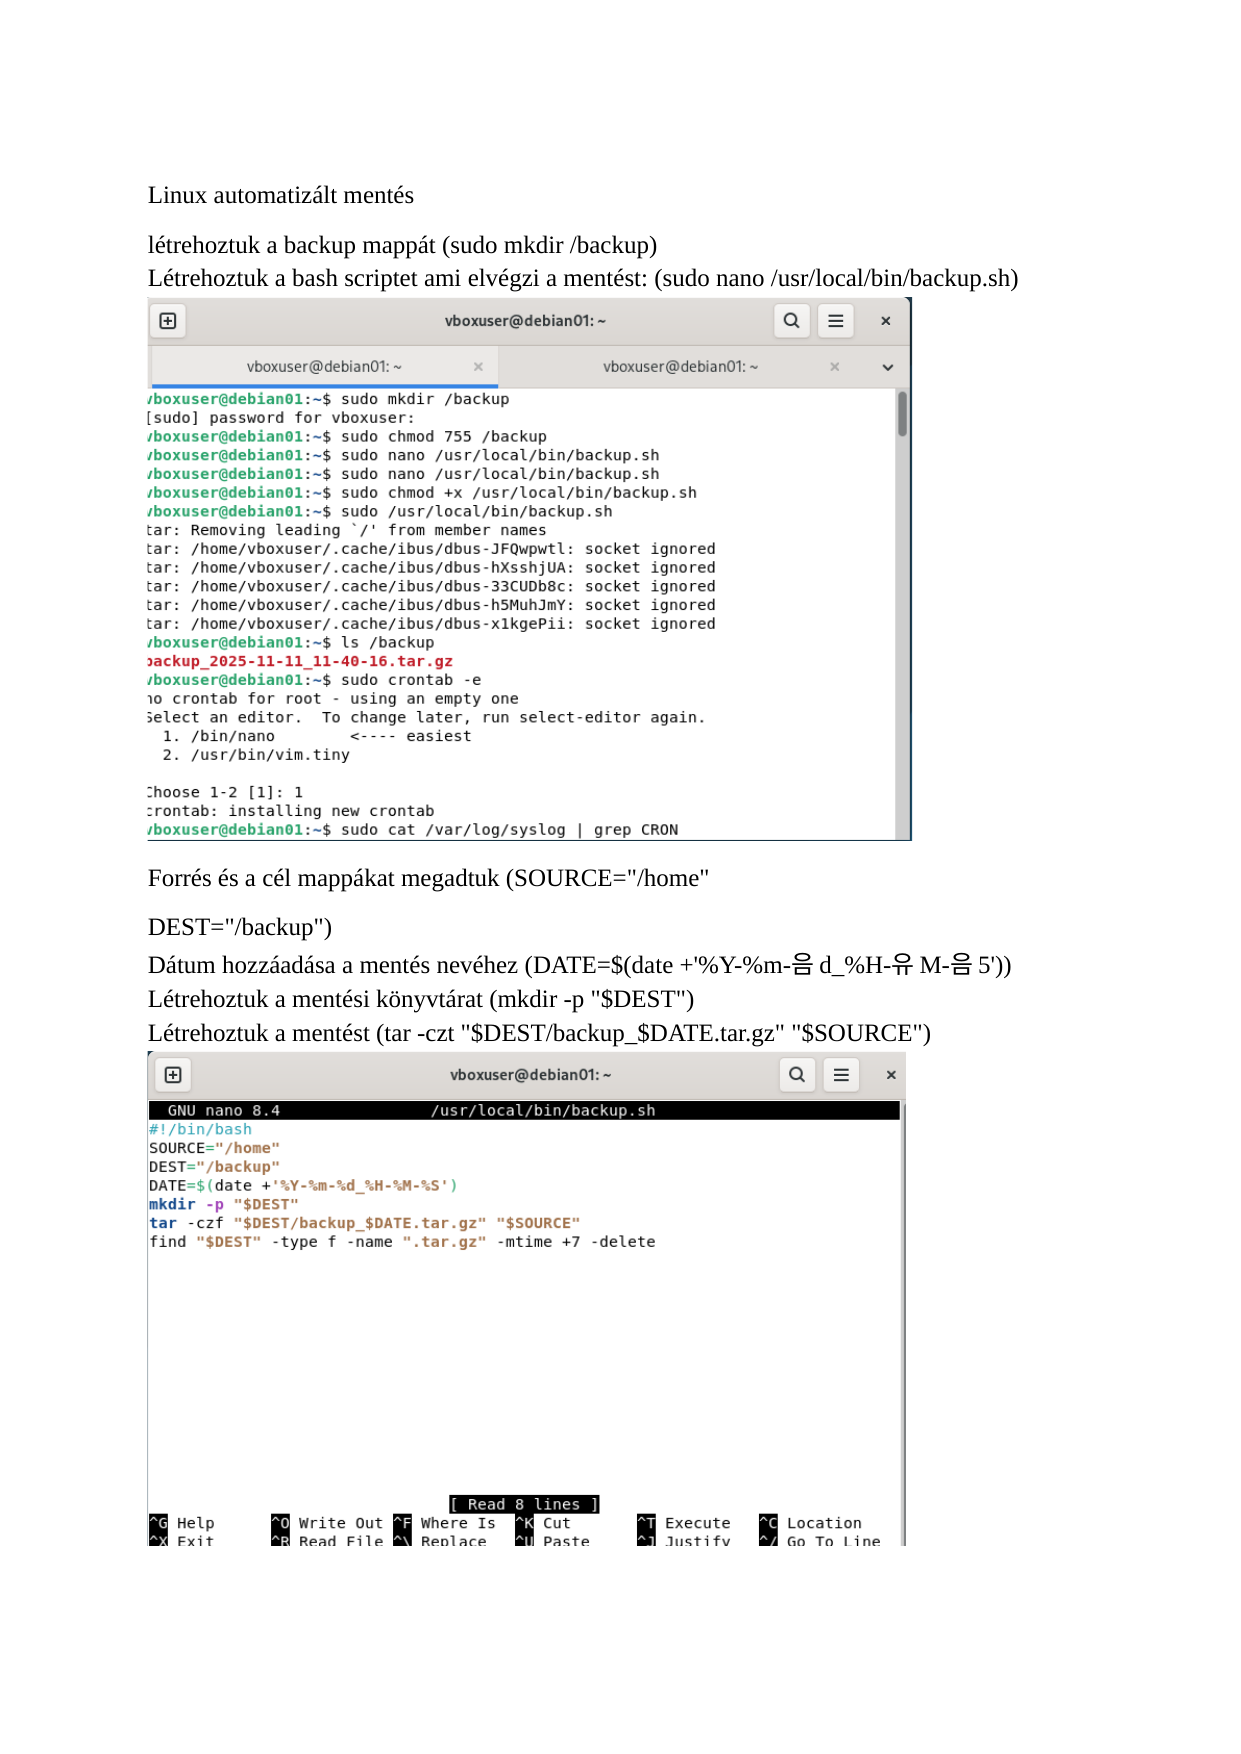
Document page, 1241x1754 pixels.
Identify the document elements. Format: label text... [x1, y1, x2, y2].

picture [147, 1051, 906, 1546]
picture [147, 297, 913, 841]
text Forrés és a cél mappákat megadtuk (SOURCE="/home" [148, 863, 1093, 891]
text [148, 148, 1093, 209]
